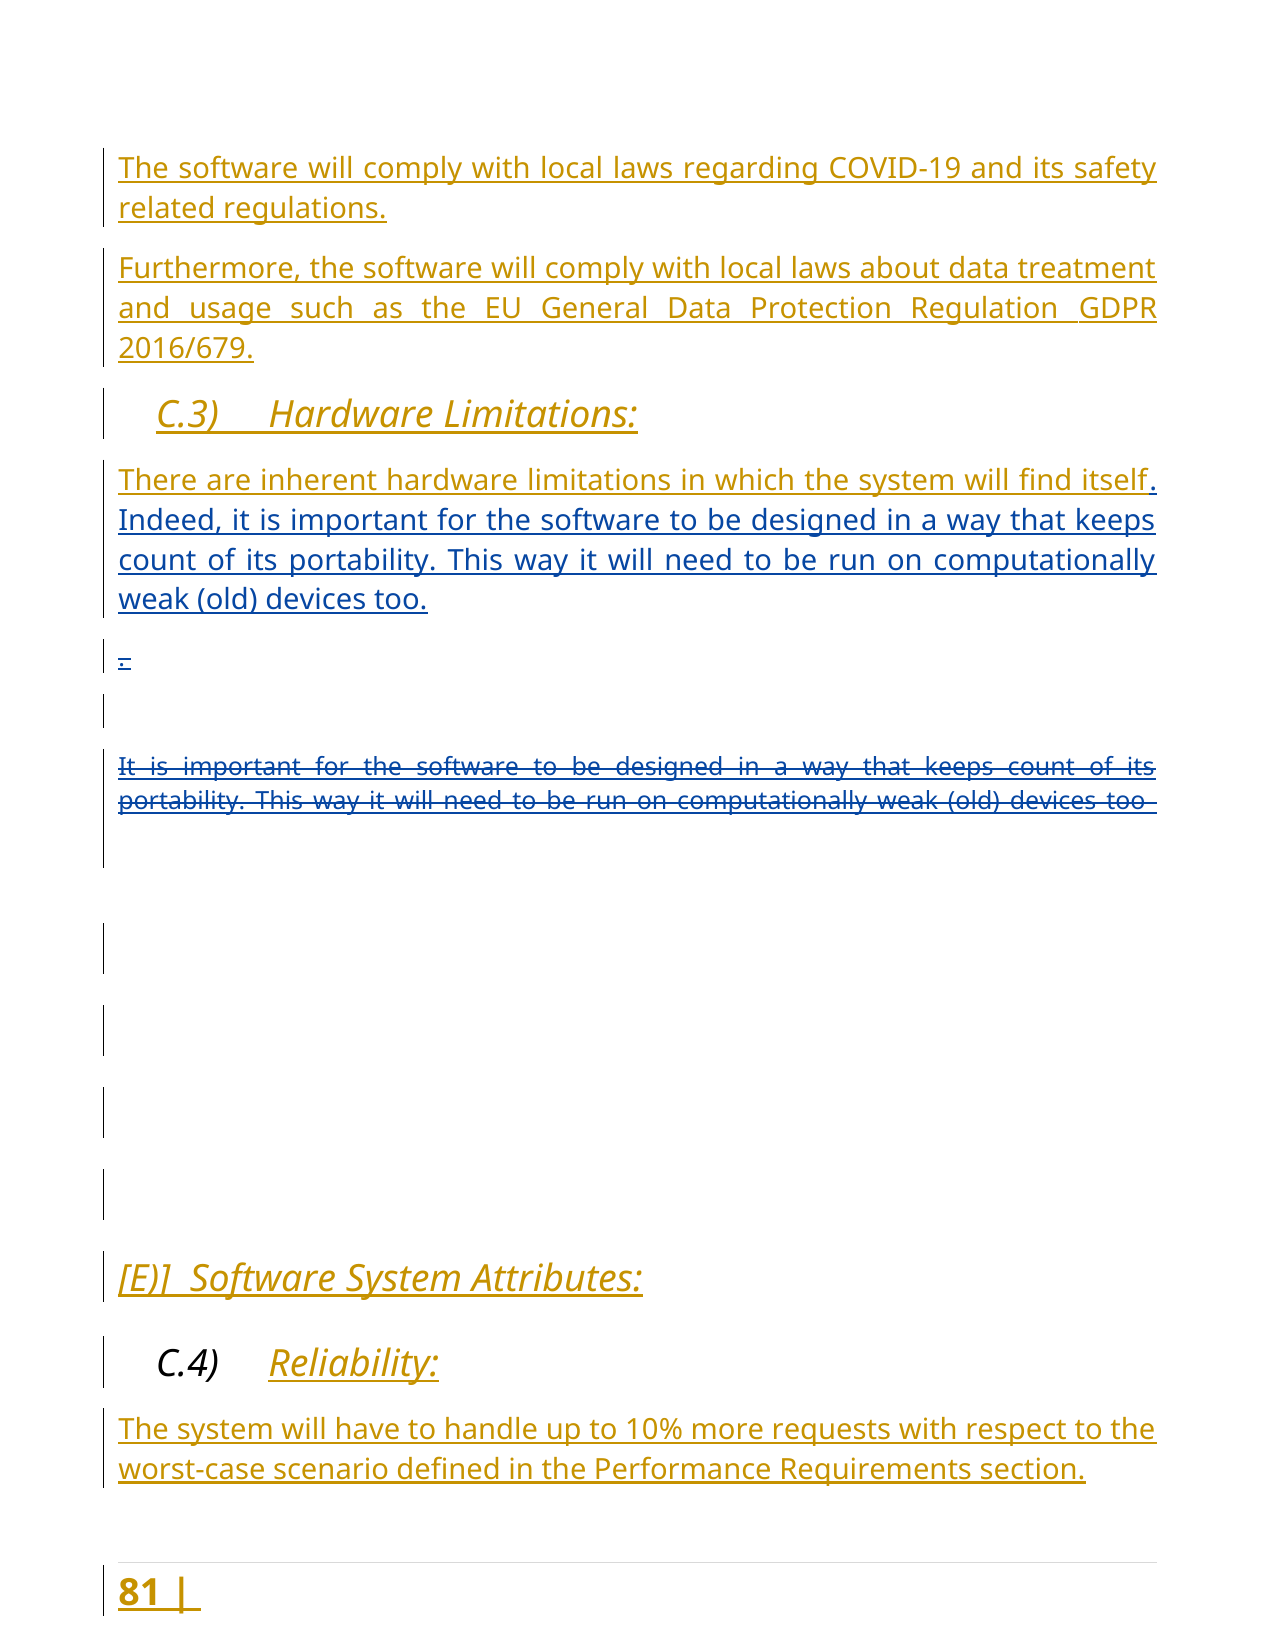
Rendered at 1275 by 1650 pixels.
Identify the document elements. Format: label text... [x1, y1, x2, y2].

text Furthermore, the software will comply with local laws about data treatment and usage such as the EU General Data Protection Regulation GDPR 2016/679. [118, 322, 1157, 367]
text Furthermore, the software will comply with local laws about data treatment and usage such as the EU General Data Protection Regulation GDPR 2016/679. [118, 248, 1157, 281]
text Furthermore, the software will comply with local laws about data treatment and usage such as the EU General Data Protection Regulation GDPR 2016/679. [118, 283, 1157, 321]
text The system will have to handle up to 10% more requests with respect to the worst-case scenario defined in the Performance Requirements section. [118, 1444, 1157, 1488]
text There are inherent hardware limitations in which the system will find itself [118, 459, 1157, 493]
text There are inherent hardware limitations in which the system will find itself [118, 575, 1157, 618]
list Reliability: [156, 1336, 1157, 1387]
text There are inherent hardware limitations in which the system will find itself [118, 495, 1157, 573]
text The software will comply with local laws regarding COVID-19 and its safety related regulations. [118, 148, 1157, 181]
list Software System Attributes: [118, 1251, 1157, 1336]
text The software will comply with local laws regarding COVID-19 and its safety related regulations. [118, 183, 1157, 227]
list Hardware Limitations: [156, 388, 1157, 439]
text The system will have to handle up to 10% more requests with respect to the worst-case scenario defined in the Performance Requirements section. [118, 1408, 1157, 1442]
